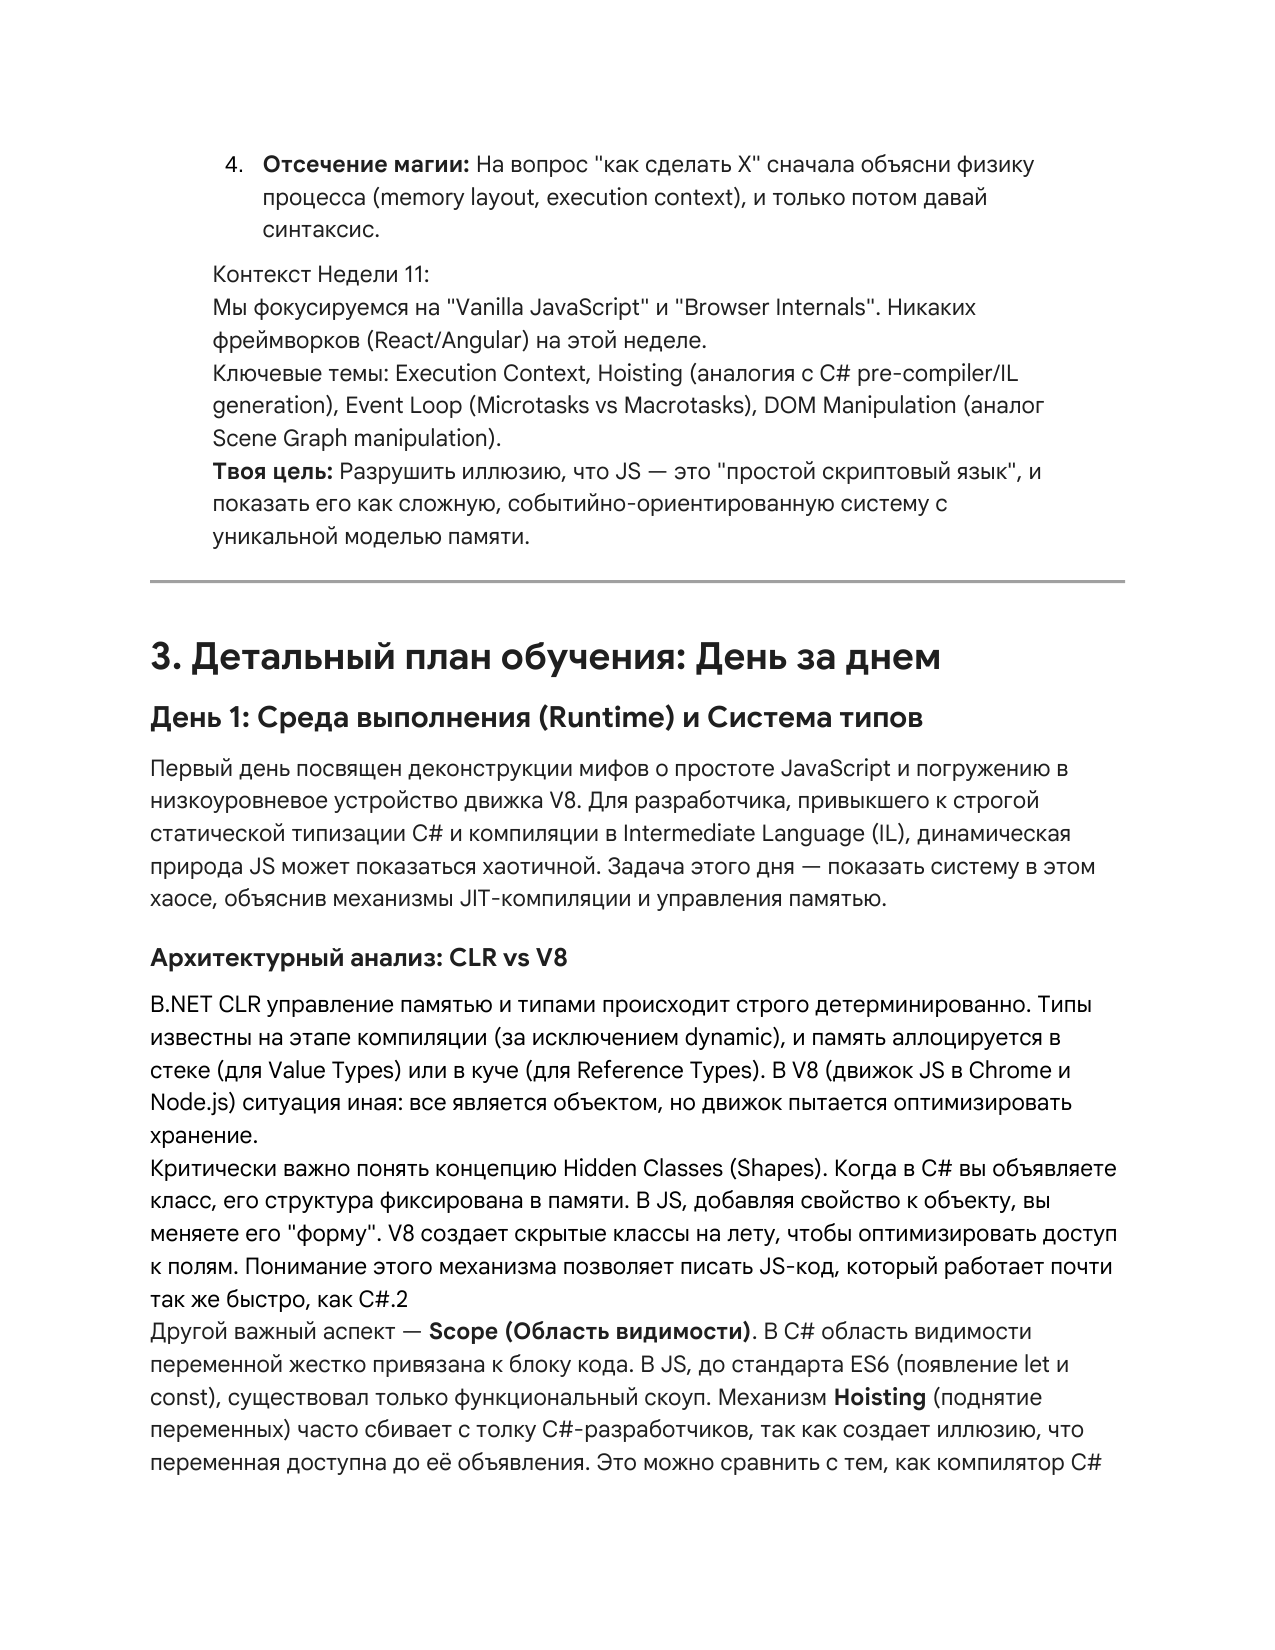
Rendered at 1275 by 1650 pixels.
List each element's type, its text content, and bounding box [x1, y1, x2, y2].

text Ключевые темы: Execution Context, Hoisting (аналогия с C# pre-compiler/IL generation), Event Loop (Microtasks vs Macrotasks), DOM Manipulation (аналог Scene Graph manipulation). [212, 359, 1062, 453]
text Мы фокусируемся на "Vanilla JavaScript" и "Browser Internals". Никаких фреймворков (React/Angular) на этой неделе. [212, 293, 1062, 355]
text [150, 1318, 1125, 1477]
text Первый день посвящен деконструкции мифов о простоте JavaScript и погружению в низкоуровневое устройство движка V8. Для разработчика, привыкшего к строгой статической типизации C# и компиляции в Intermediate Language (IL), динамическая природа JS может показаться хаотичной. Задача этого дня — показать систему в этом хаосе, объяснив механизмы JIT-компиляции и управления памятью. [150, 754, 1125, 913]
text Контекст Недели 11: [212, 261, 1062, 289]
text Твоя цель: Разрушить иллюзию, что JS — это "простой скриптовый язык", и показать его как сложную, событийно-ориентированную систему с уникальной моделью памяти. [212, 457, 1062, 551]
subtitle День 1: Среда выполнения (Runtime) и Система типов [150, 699, 1125, 736]
text Критически важно понять концепцию Hidden Classes (Shapes). Когда в C# вы объявляете класс, его структура фиксирована в памяти. В JS, добавляя свойство к объекту, вы меняете его "форму". V8 создает скрытые классы на лету, чтобы оптимизировать доступ к полям. Понимание этого механизма позволяет писать JS-код, который работает почти так же быстро, как C#.2 [150, 1154, 1125, 1314]
text В.NET CLR управление памятью и типами происходит строго детерминированно. Типы известны на этапе компиляции (за исключением dynamic), и память аллоцируется в стеке (для Value Types) или в куче (для Reference Types). В V8 (движок JS в Chrome и Node.js) ситуация иная: все является объектом, но движок пытается оптимизировать хранение. [150, 991, 1125, 1150]
list Отсечение магии: На вопрос "как сделать X" сначала объясни физику процесса (memory layout, execution context), и только потом давай синтаксис. [225, 150, 1062, 244]
subtitle 3. Детальный план обучения: День за днем [150, 584, 1125, 681]
subtitle Архитектурный анализ: CLR vs V8 [150, 942, 1125, 974]
